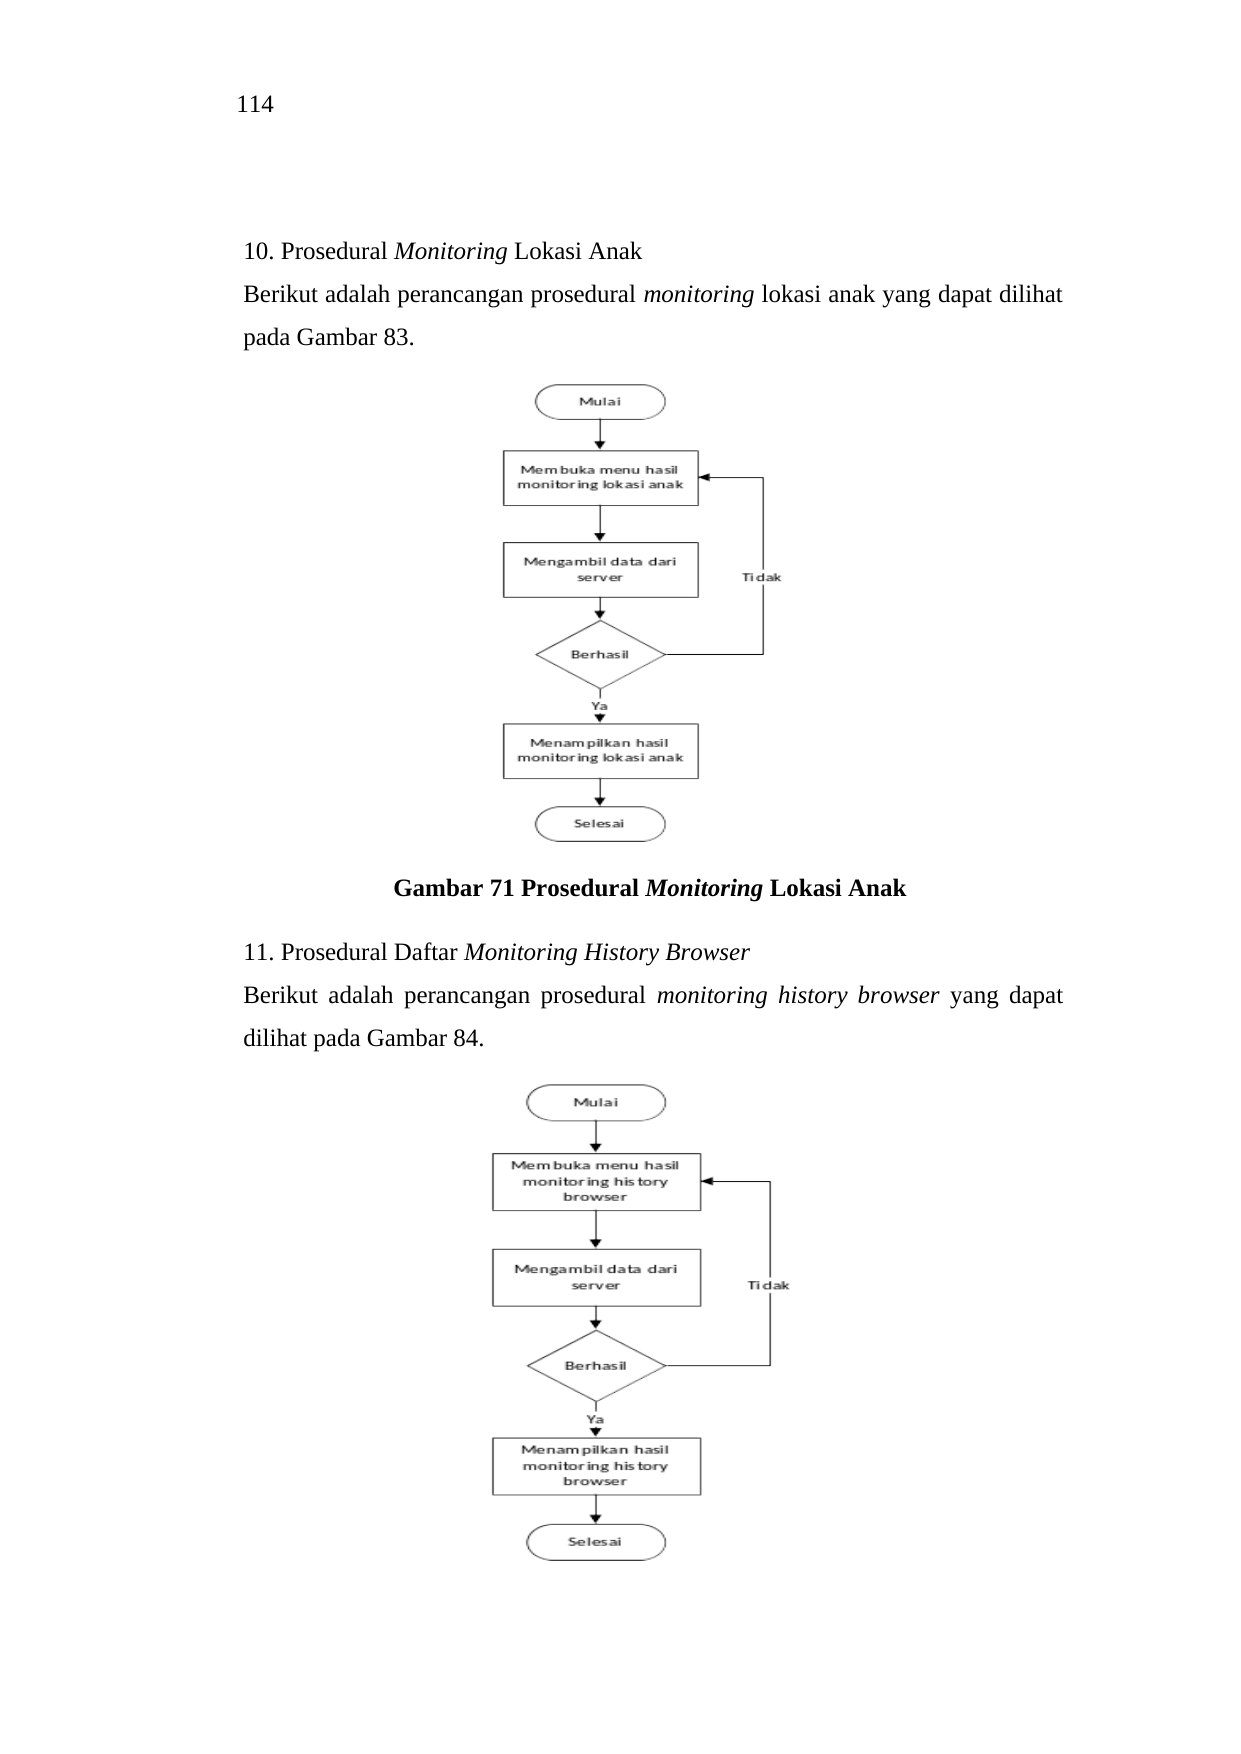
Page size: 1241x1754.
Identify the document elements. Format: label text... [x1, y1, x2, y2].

list Prosedural Monitoring Lokasi Anak [243, 236, 1063, 265]
text Berikut adalah perancangan prosedural monitoring history browser yang dapat dilihat pada Gambar 84. [243, 980, 1063, 1052]
text Berikut adalah perancangan prosedural monitoring lokasi anak yang dapat dilihat pada Gambar 83. [243, 279, 1063, 351]
list Prosedural Daftar Monitoring History Browser [243, 937, 1063, 965]
